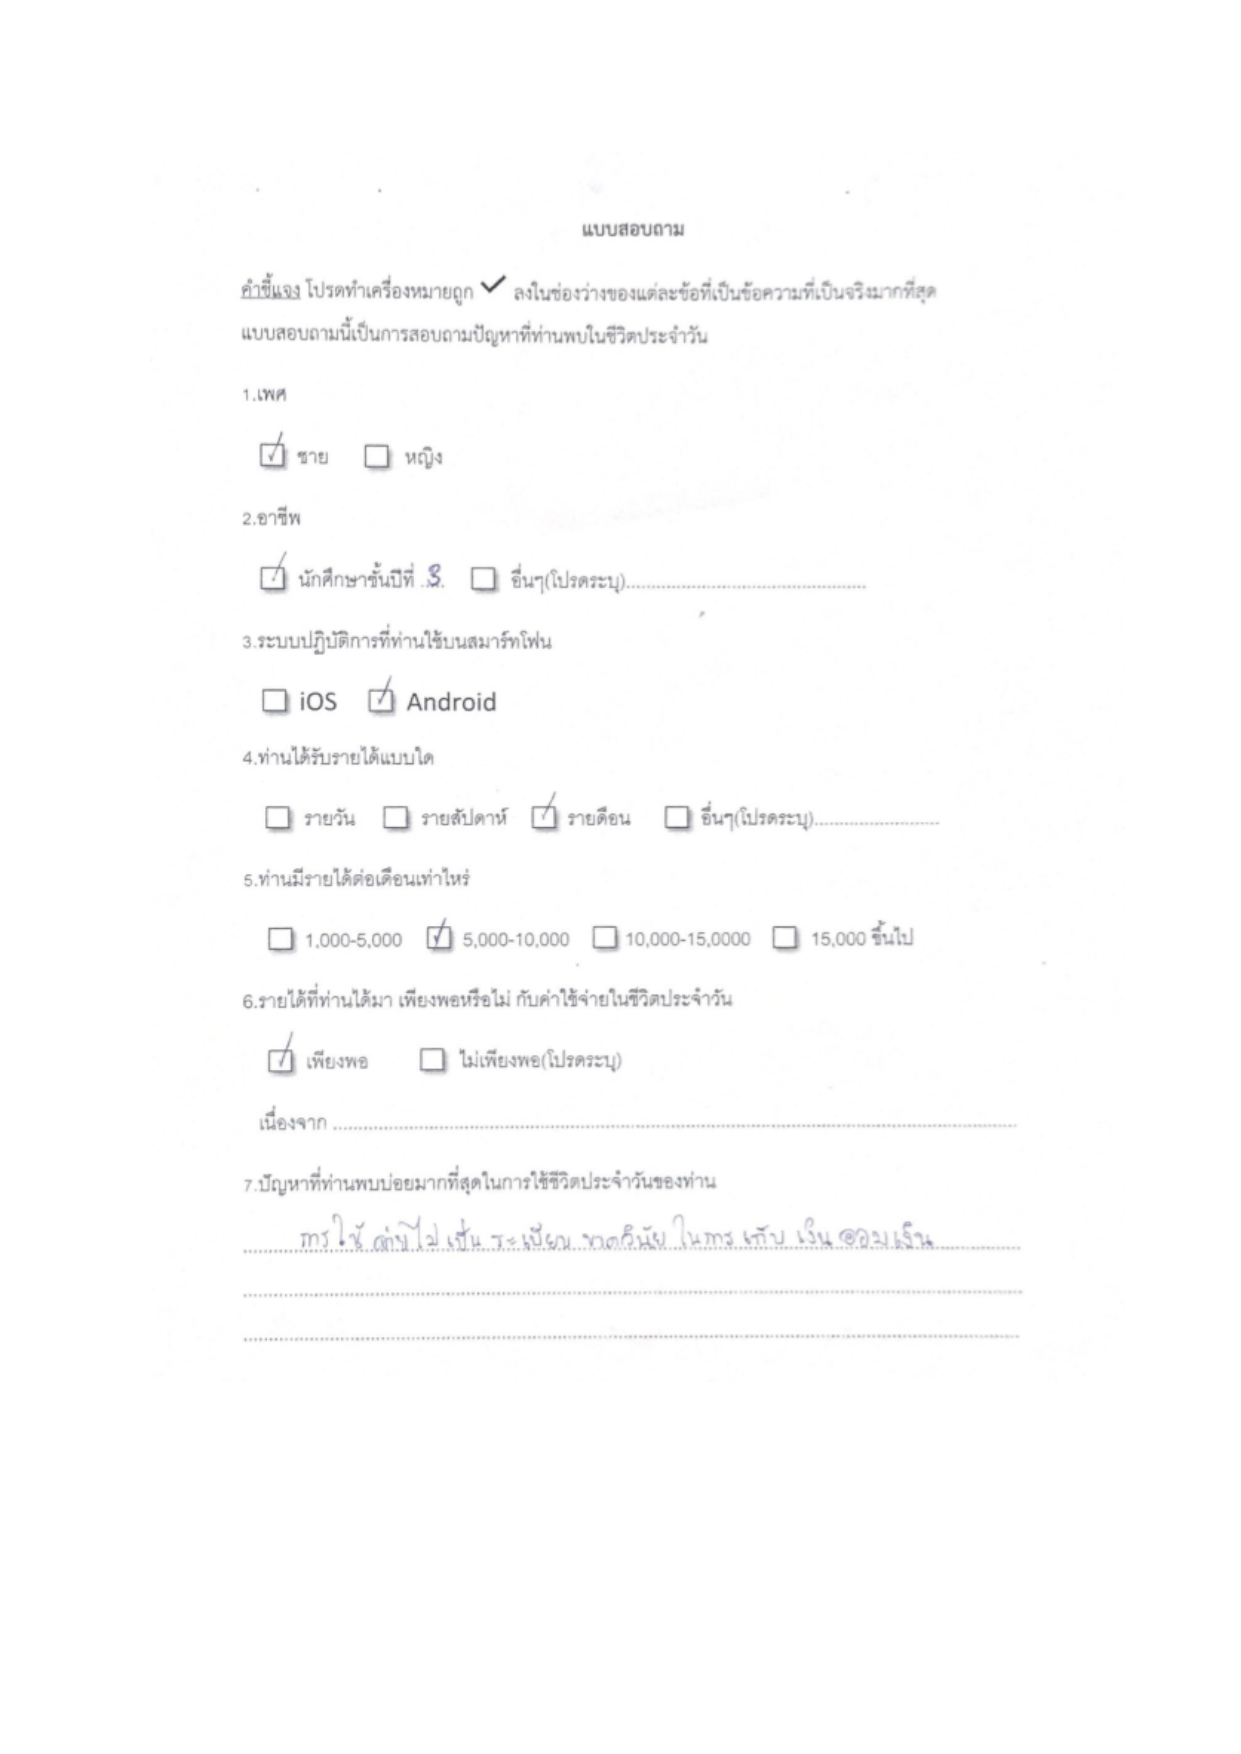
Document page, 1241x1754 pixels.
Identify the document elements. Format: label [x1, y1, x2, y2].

picture [150, 150, 1125, 1382]
